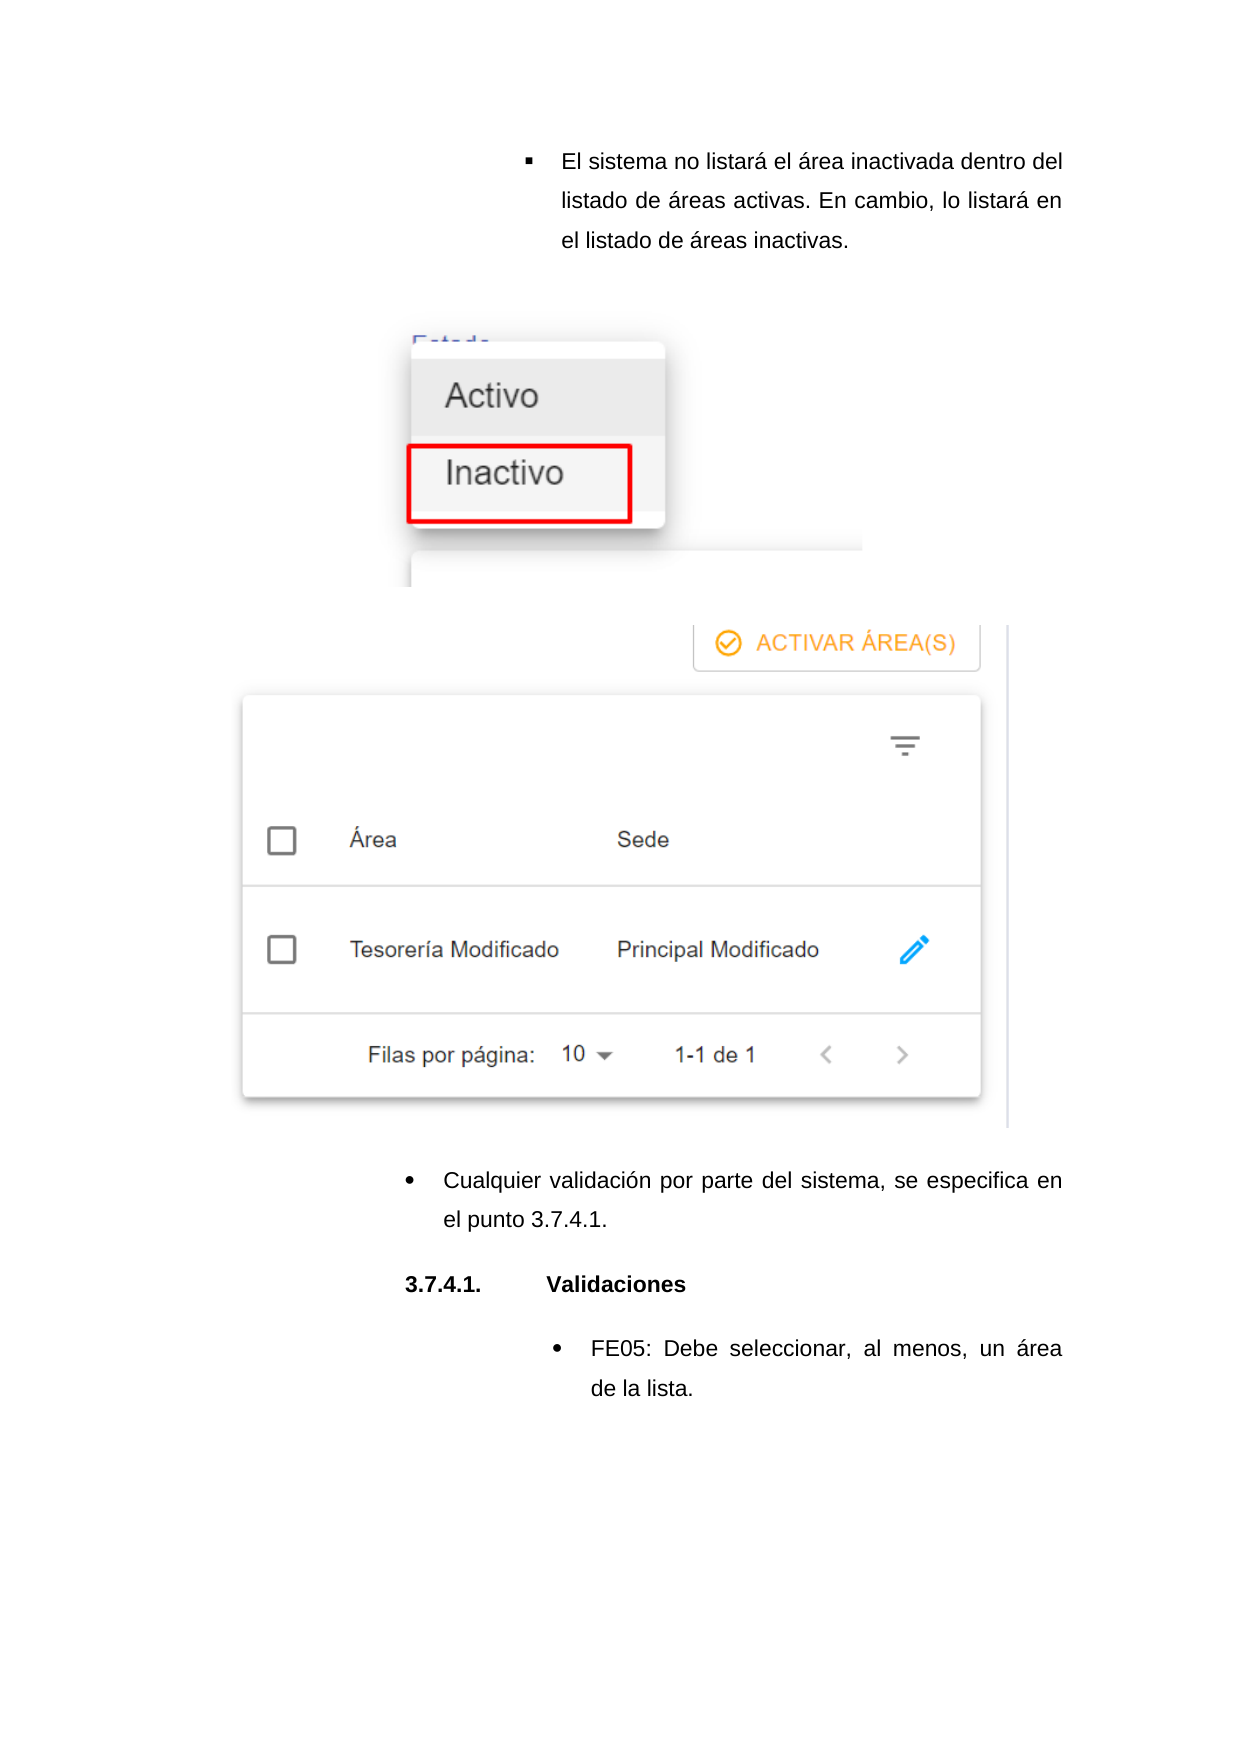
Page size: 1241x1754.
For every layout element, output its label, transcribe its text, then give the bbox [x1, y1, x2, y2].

list El sistema no listará el área inactivada dentro del listado de áreas activas. En cambio, lo listará en el listado de áreas inactivas. [524, 148, 1063, 253]
picture [231, 625, 1009, 1128]
picture [377, 291, 863, 587]
list FE05: Debe seleccionar, al menos, un área de la lista. [553, 1335, 1063, 1401]
list Cualquier validación por parte del sistema, se especifica en el punto 3.7.4.1. [406, 1167, 1063, 1232]
subtitle Validaciones [405, 1271, 1063, 1297]
